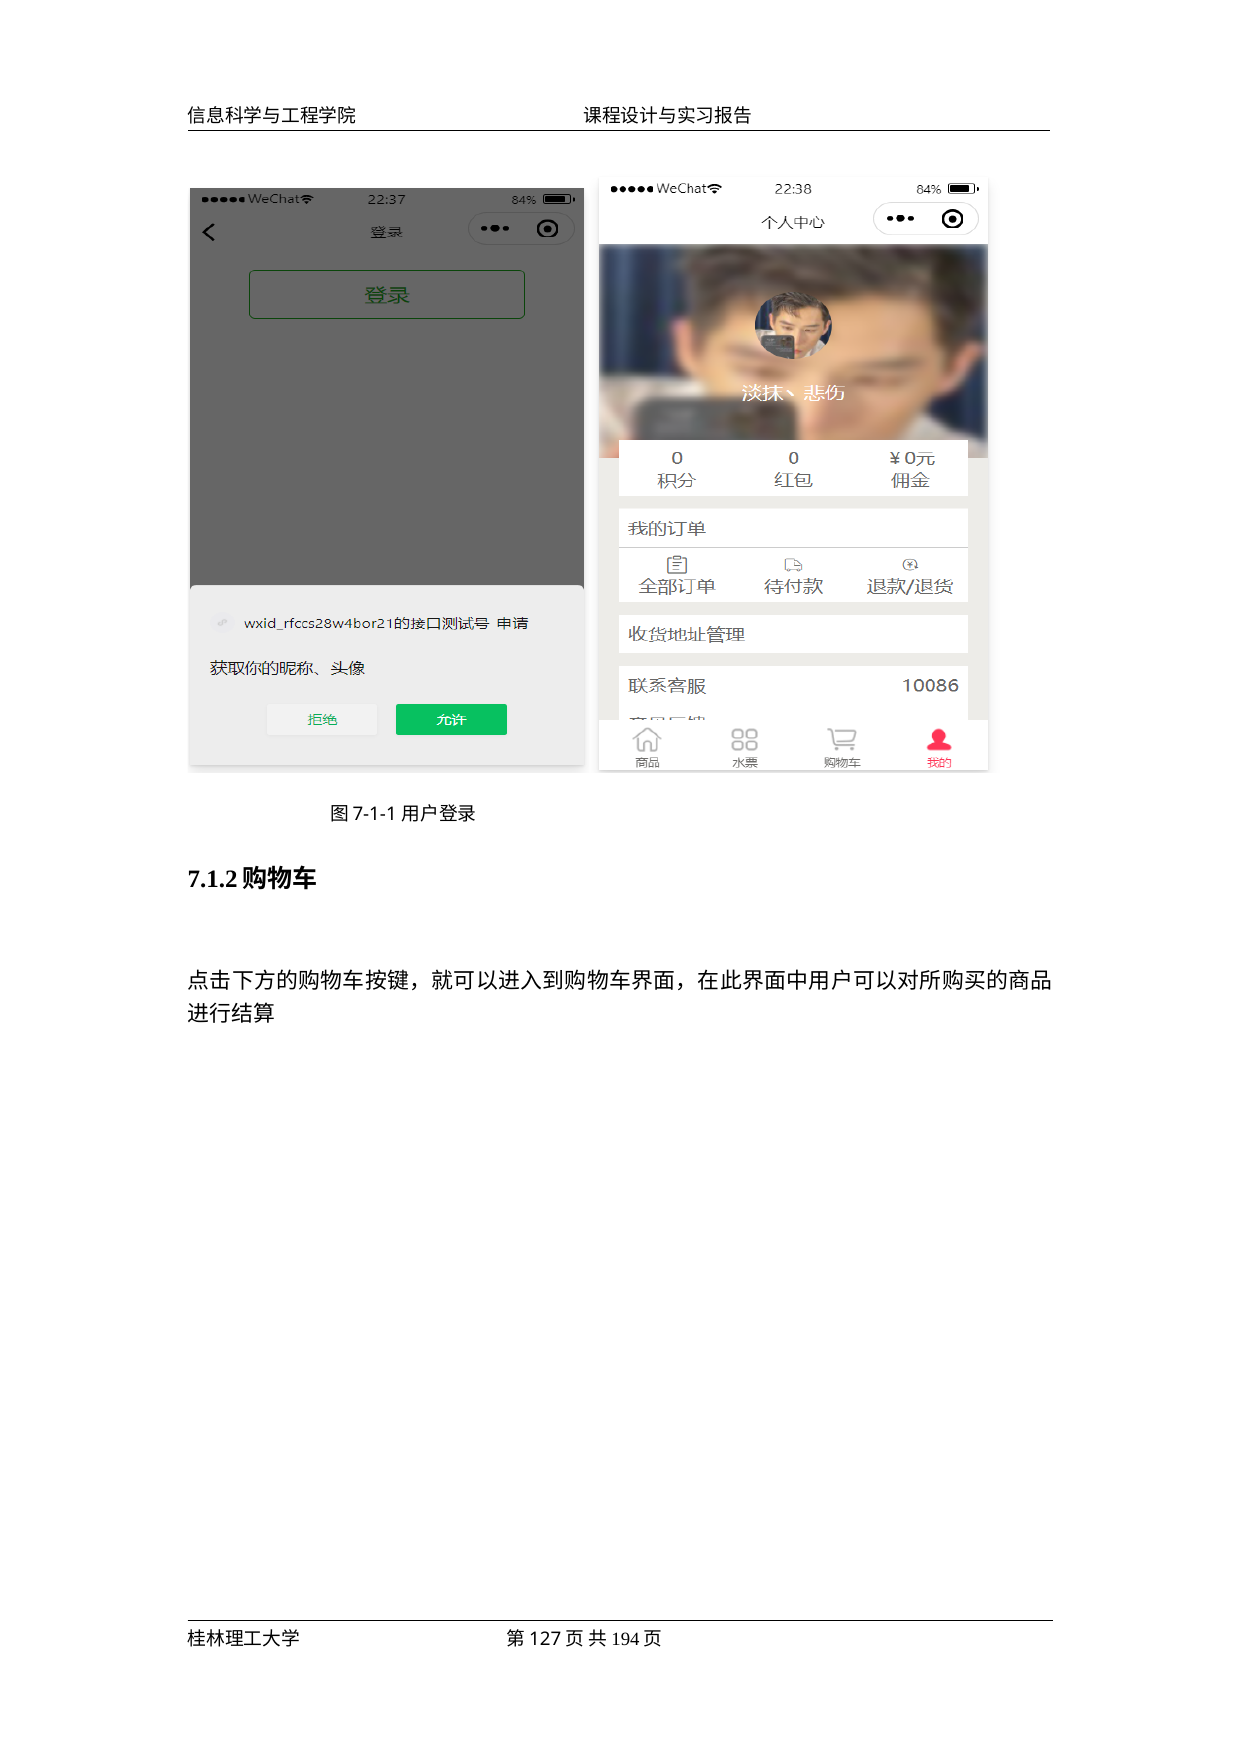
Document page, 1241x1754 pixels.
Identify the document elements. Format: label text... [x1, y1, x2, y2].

text 图7-1-1 用户登录 [187, 796, 1053, 828]
subtitle 7.1.2购物车 [187, 844, 1053, 909]
text 点击下方的购物车按键，就可以进入到购物车界面，在此界面中用户可以对所购买的商品进行结算 [187, 963, 1053, 1028]
